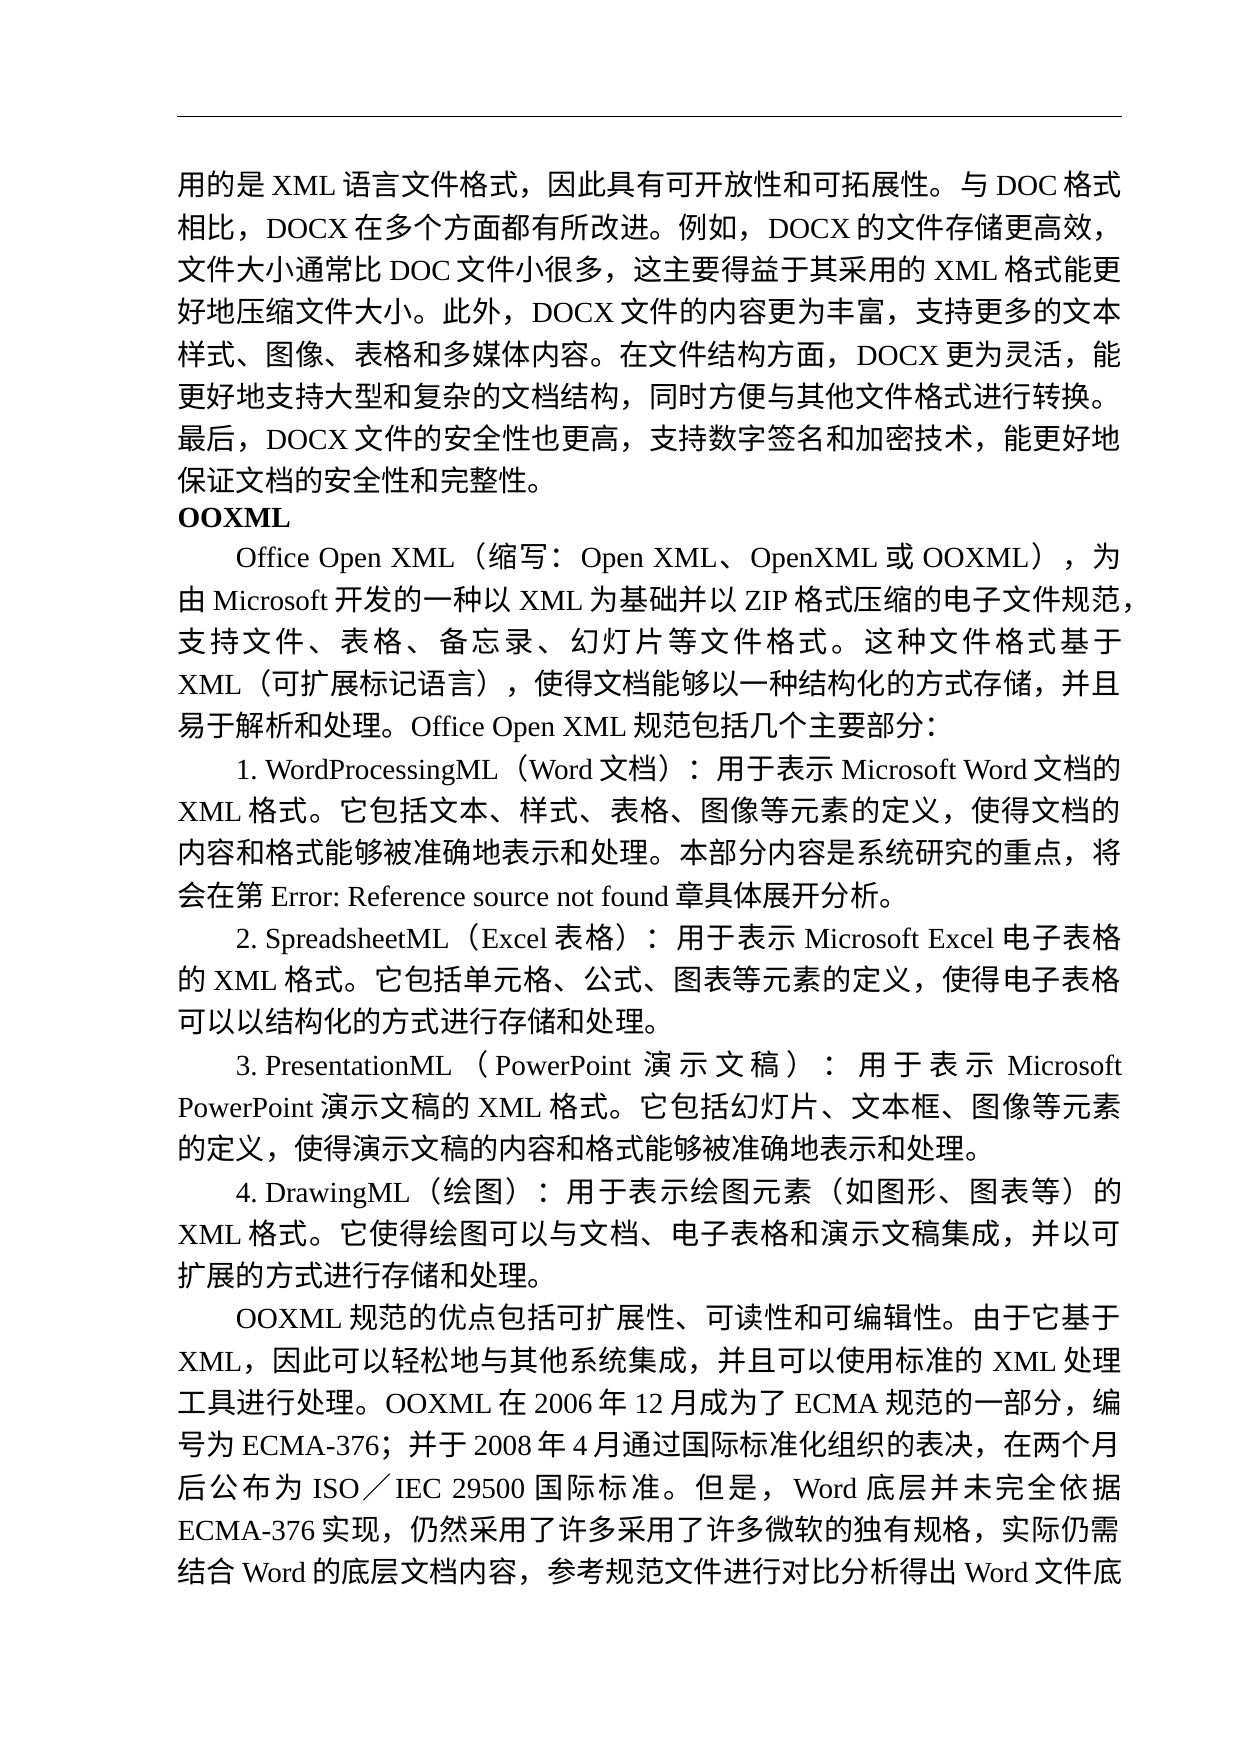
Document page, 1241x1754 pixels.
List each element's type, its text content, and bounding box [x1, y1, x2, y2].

subtitle OOXML [177, 500, 1122, 534]
list SpreadsheetML（Excel表格）：用于表示Microsoft Excel电子表格的XML格式。它包括单元格、公式、图表等元素的定义，使得电子表格可以以结构化的方式进行存储和处理。 [177, 914, 1122, 1041]
text Office Open XML（缩写：Open XML、OpenXML或OOXML），为由Microsoft开发的一种以XML为基础并以ZIP格式压缩的电子文件规范，支持文件、表格、备忘录、幻灯片等文件格式。这种文件格式基于XML（可扩展标记语言），使得文档能够以一种结构化的方式存储，并且易于解析和处理。Office Open XML规范包括几个主要部分： [177, 534, 1122, 745]
list DrawingML（绘图）：用于表示绘图元素（如图形、图表等）的XML格式。它使得绘图可以与文档、电子表格和演示文稿集成，并以可扩展的方式进行存储和处理。 [177, 1168, 1122, 1295]
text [177, 162, 1122, 500]
list PresentationML（PowerPoint演示文稿）：用于表示Microsoft PowerPoint演示文稿的XML格式。它包括幻灯片、文本框、图像等元素的定义，使得演示文稿的内容和格式能够被准确地表示和处理。 [177, 1041, 1122, 1168]
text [177, 1295, 1122, 1591]
